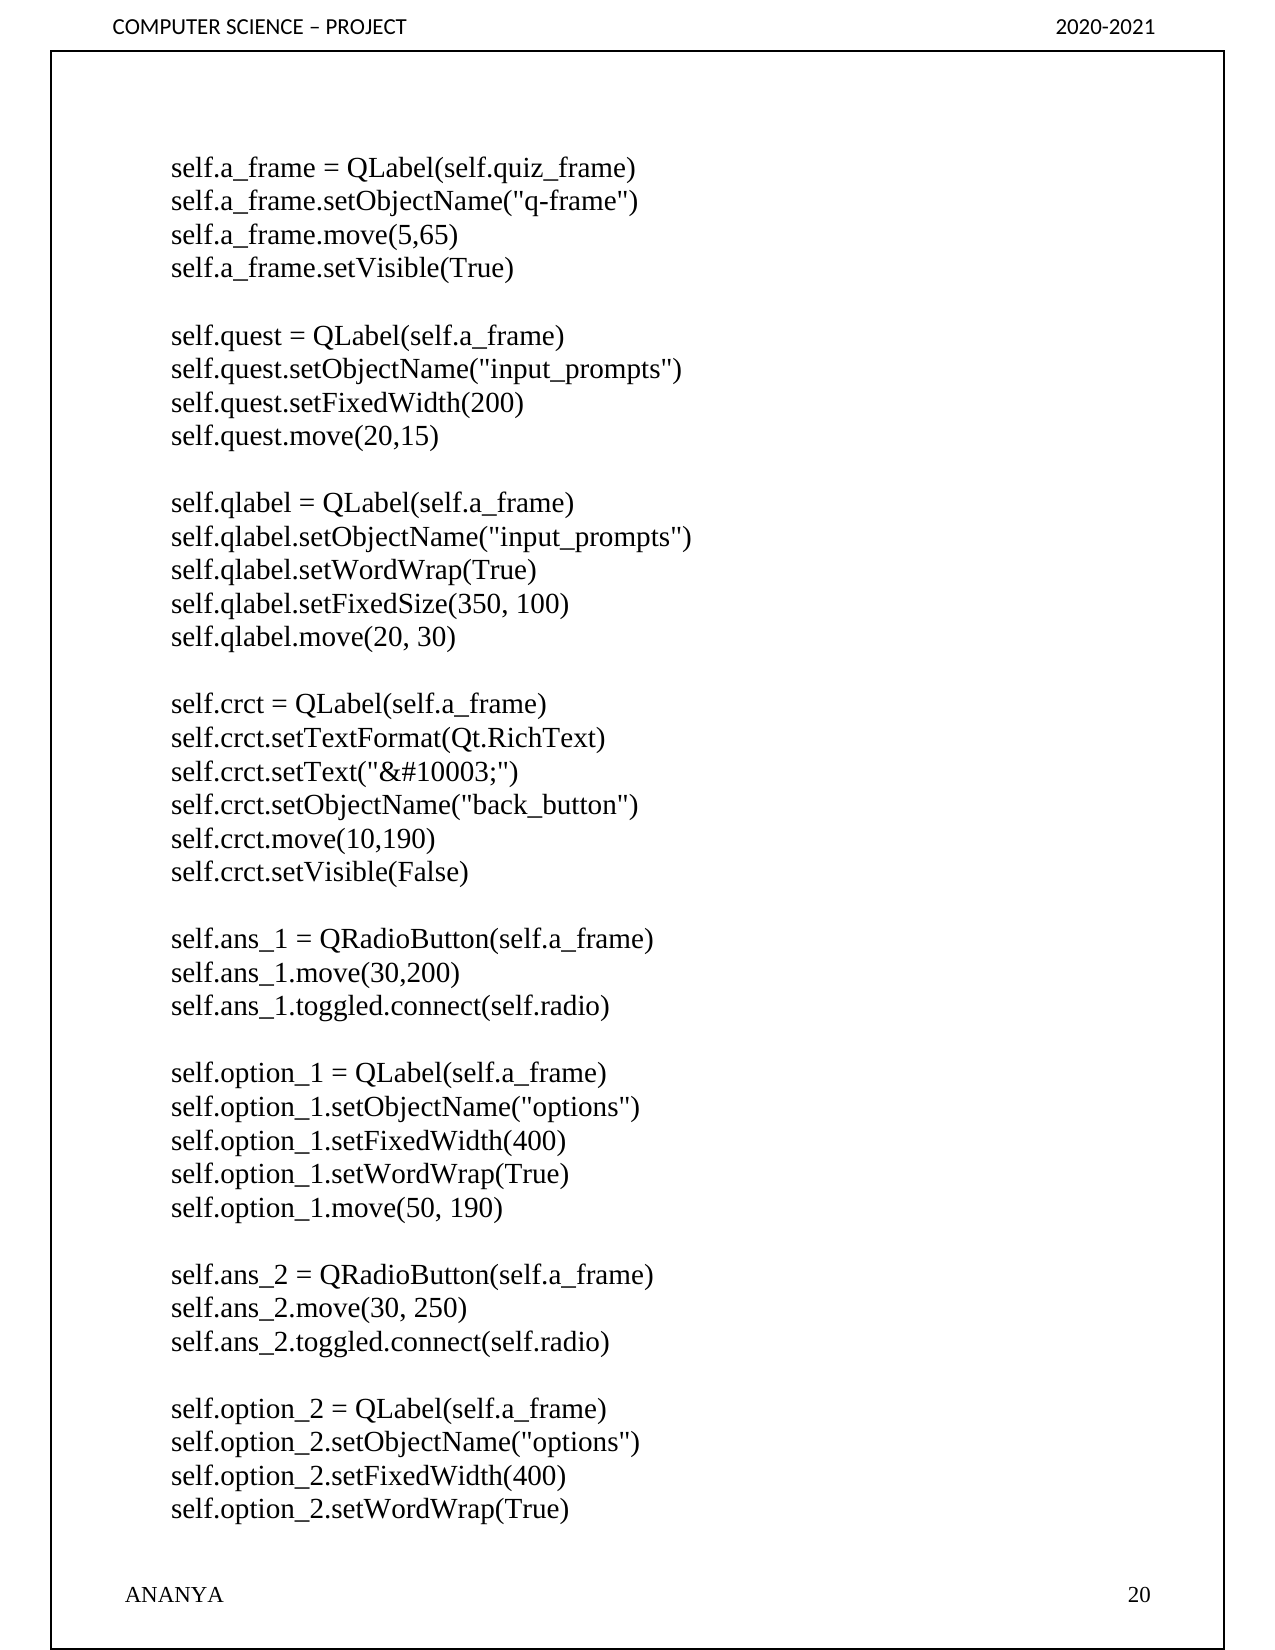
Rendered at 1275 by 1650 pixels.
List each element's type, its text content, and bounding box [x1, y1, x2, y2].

text self.a_frame.setVisible(True) [112, 251, 1162, 284]
text self.qlabel.setObjectName("input_prompts") [112, 519, 1162, 552]
text self.crct.setObjectName("back_button") [112, 787, 1162, 821]
text self.quest = QLabel(self.a_frame) [112, 318, 1162, 351]
text self.option_1.move(50, 190) [112, 1190, 1162, 1223]
text self.qlabel.setFixedSize(350, 100) [112, 586, 1162, 619]
text self.option_2.setWordWrap(True) [112, 1492, 1162, 1525]
text self.quest.setFixedWidth(200) [112, 385, 1162, 418]
text self.option_2 = QLabel(self.a_frame) [112, 1391, 1162, 1424]
text self.crct.setVisible(False) [112, 854, 1162, 888]
text self.ans_1 = QRadioButton(self.a_frame) [112, 921, 1162, 955]
text self.crct.move(10,190) [112, 821, 1162, 854]
text self.quest.move(20,15) [112, 418, 1162, 452]
text self.ans_1.move(30,200) [112, 955, 1162, 988]
text self.a_frame.move(5,65) [112, 217, 1162, 251]
text self.option_1.setWordWrap(True) [112, 1156, 1162, 1190]
text self.option_2.setFixedWidth(400) [112, 1458, 1162, 1492]
text self.a_frame = QLabel(self.quiz_frame) [112, 150, 1162, 183]
text self.option_1 = QLabel(self.a_frame) [112, 1056, 1162, 1089]
text self.ans_2.toggled.connect(self.radio) [112, 1324, 1162, 1357]
text self.qlabel.setWordWrap(True) [112, 552, 1162, 586]
text self.ans_2 = QRadioButton(self.a_frame) [112, 1257, 1162, 1290]
text self.option_1.setObjectName("options") [112, 1089, 1162, 1123]
text self.a_frame.setObjectName("q-frame") [112, 183, 1162, 217]
text self.crct.setTextFormat(Qt.RichText) [112, 720, 1162, 754]
text self.crct = QLabel(self.a_frame) [112, 687, 1162, 720]
text self.ans_2.move(30, 250) [112, 1290, 1162, 1324]
text self.option_1.setFixedWidth(400) [112, 1123, 1162, 1156]
text self.quest.setObjectName("input_prompts") [112, 351, 1162, 385]
text self.qlabel.move(20, 30) [112, 619, 1162, 653]
text self.option_2.setObjectName("options") [112, 1424, 1162, 1458]
text self.qlabel = QLabel(self.a_frame) [112, 485, 1162, 519]
text self.ans_1.toggled.connect(self.radio) [112, 988, 1162, 1022]
text self.crct.setText("&#10003;") [112, 754, 1162, 787]
